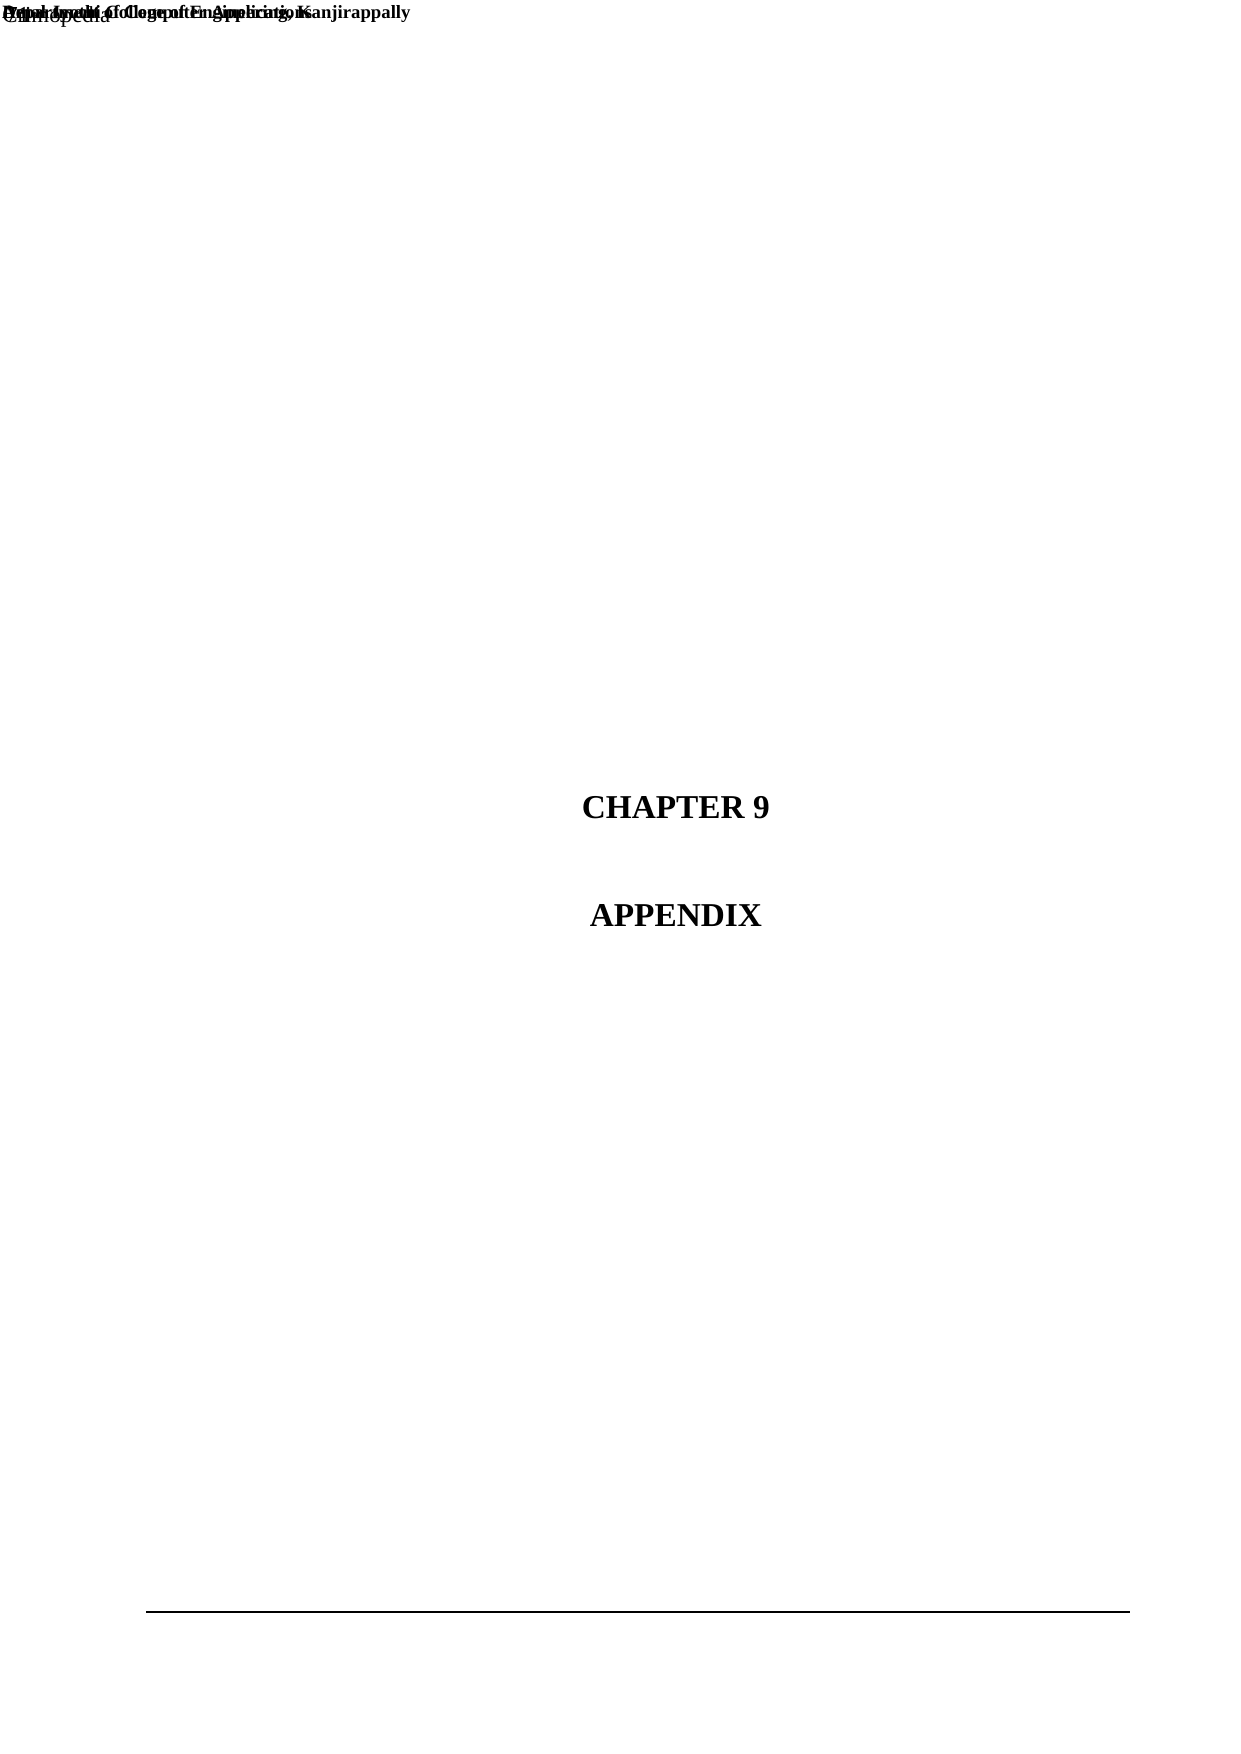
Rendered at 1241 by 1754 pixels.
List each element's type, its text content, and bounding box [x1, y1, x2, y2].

subtitle CHAPTER 9 APPENDIX [525, 788, 826, 933]
